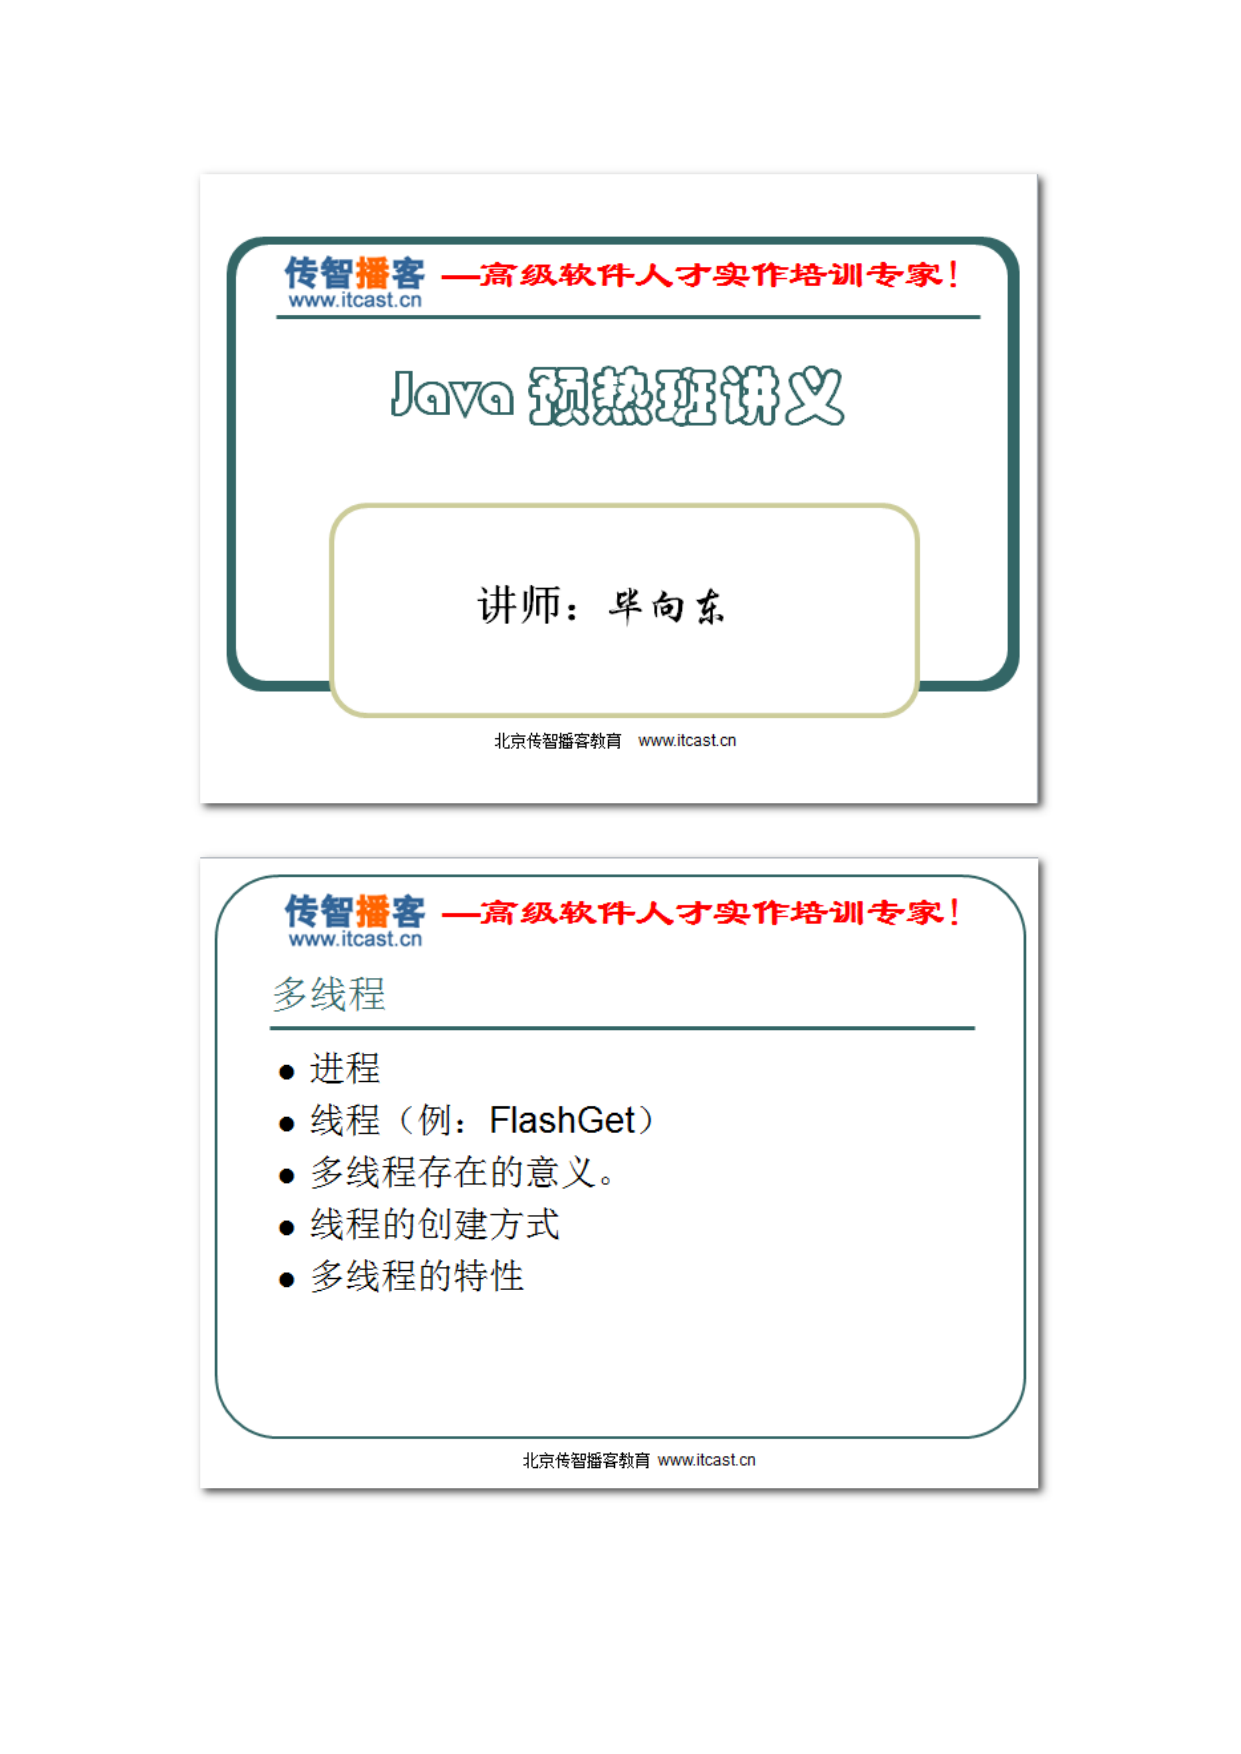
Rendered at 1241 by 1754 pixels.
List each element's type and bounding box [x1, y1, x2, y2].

picture [187, 162, 1053, 818]
picture [187, 844, 1053, 1503]
